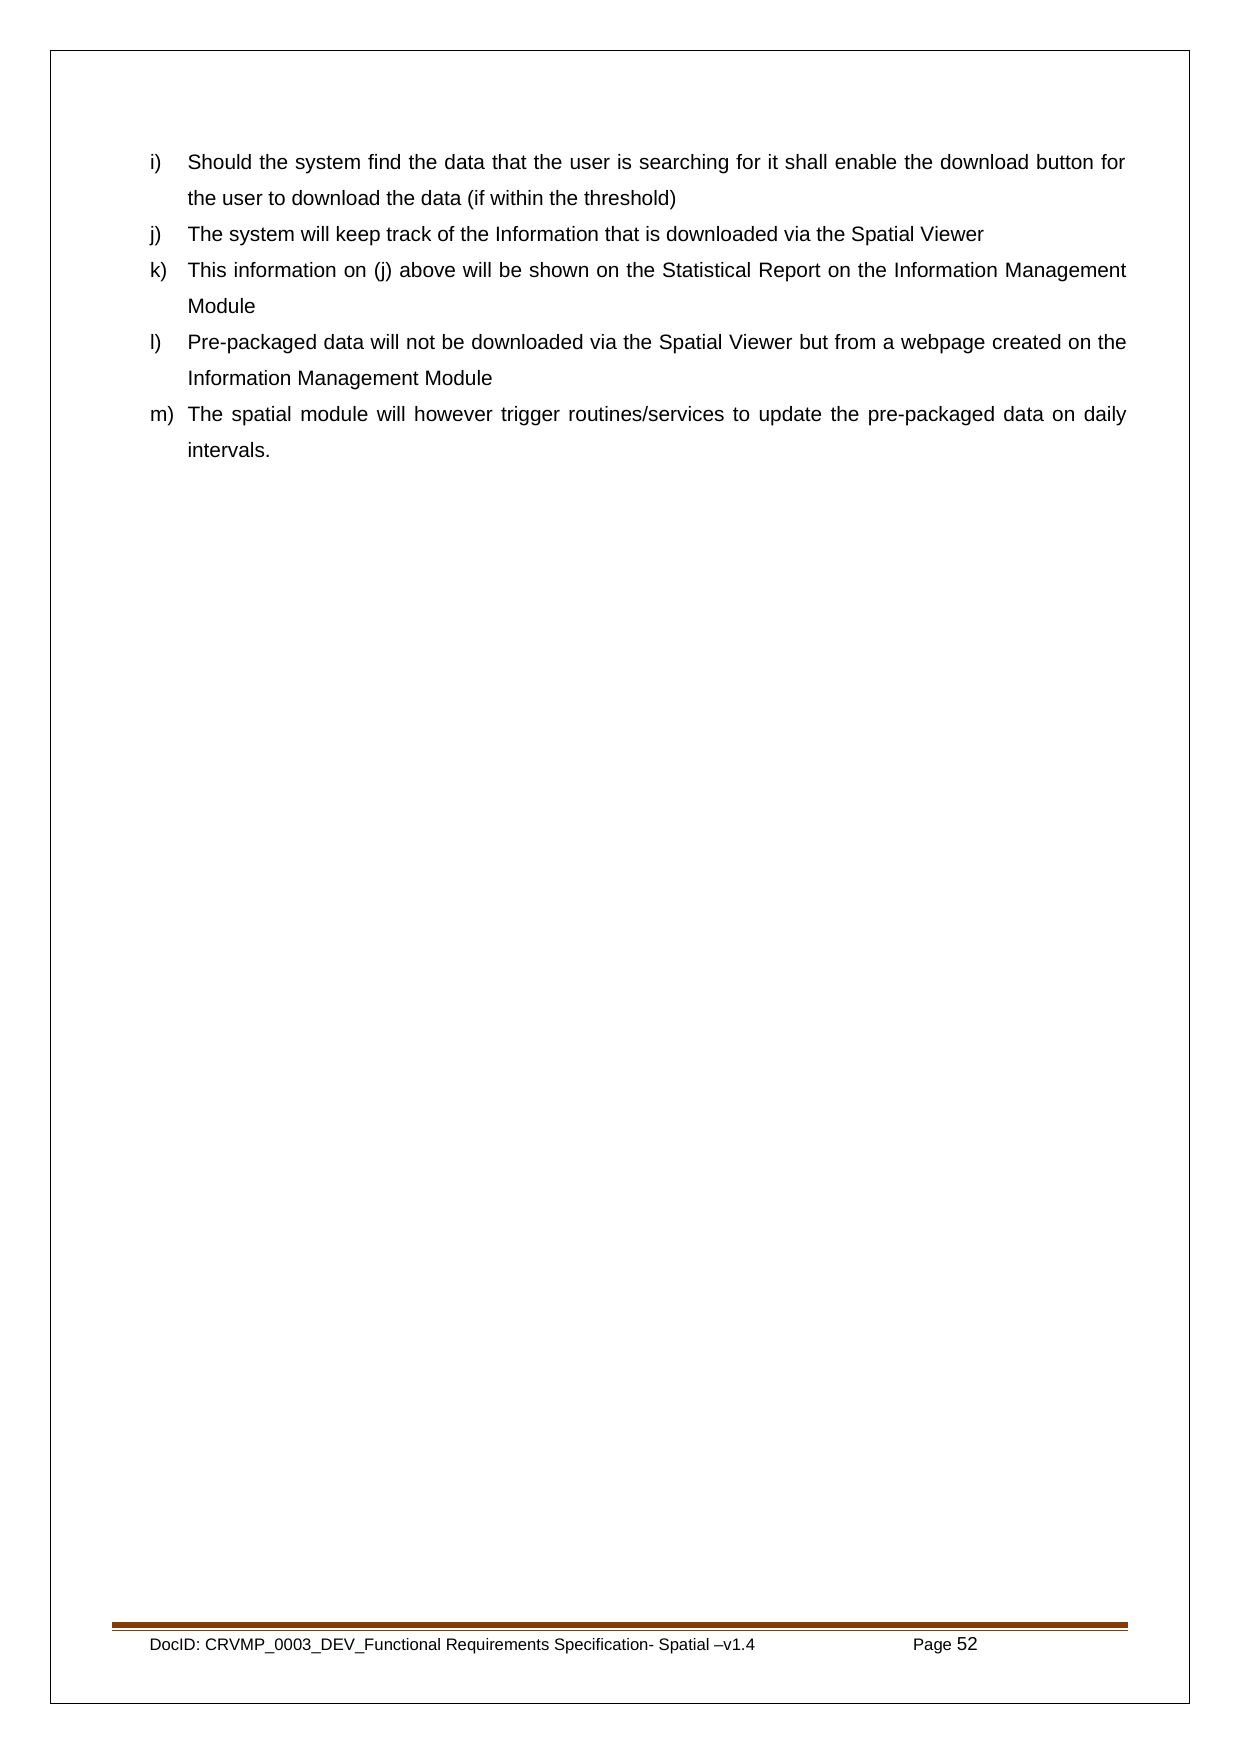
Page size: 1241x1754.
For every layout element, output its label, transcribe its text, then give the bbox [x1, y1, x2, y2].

list Should the system find the data that the user is searching for it shall enable the download button for the user to download the data (if within the threshold) [150, 150, 1128, 210]
list This information on (j) above will be shown on the Statistical Report on the Information Management Module [150, 258, 1128, 318]
list Pre-packaged data will not be downloaded via the Spatial Viewer but from a webpage created on the Information Management Module [150, 330, 1128, 389]
list The system will keep track of the Information that is downloaded via the Spatial Viewer [150, 222, 1128, 246]
list The spatial module will however trigger routines/services to update the pre-packaged data on daily intervals. [150, 402, 1128, 461]
